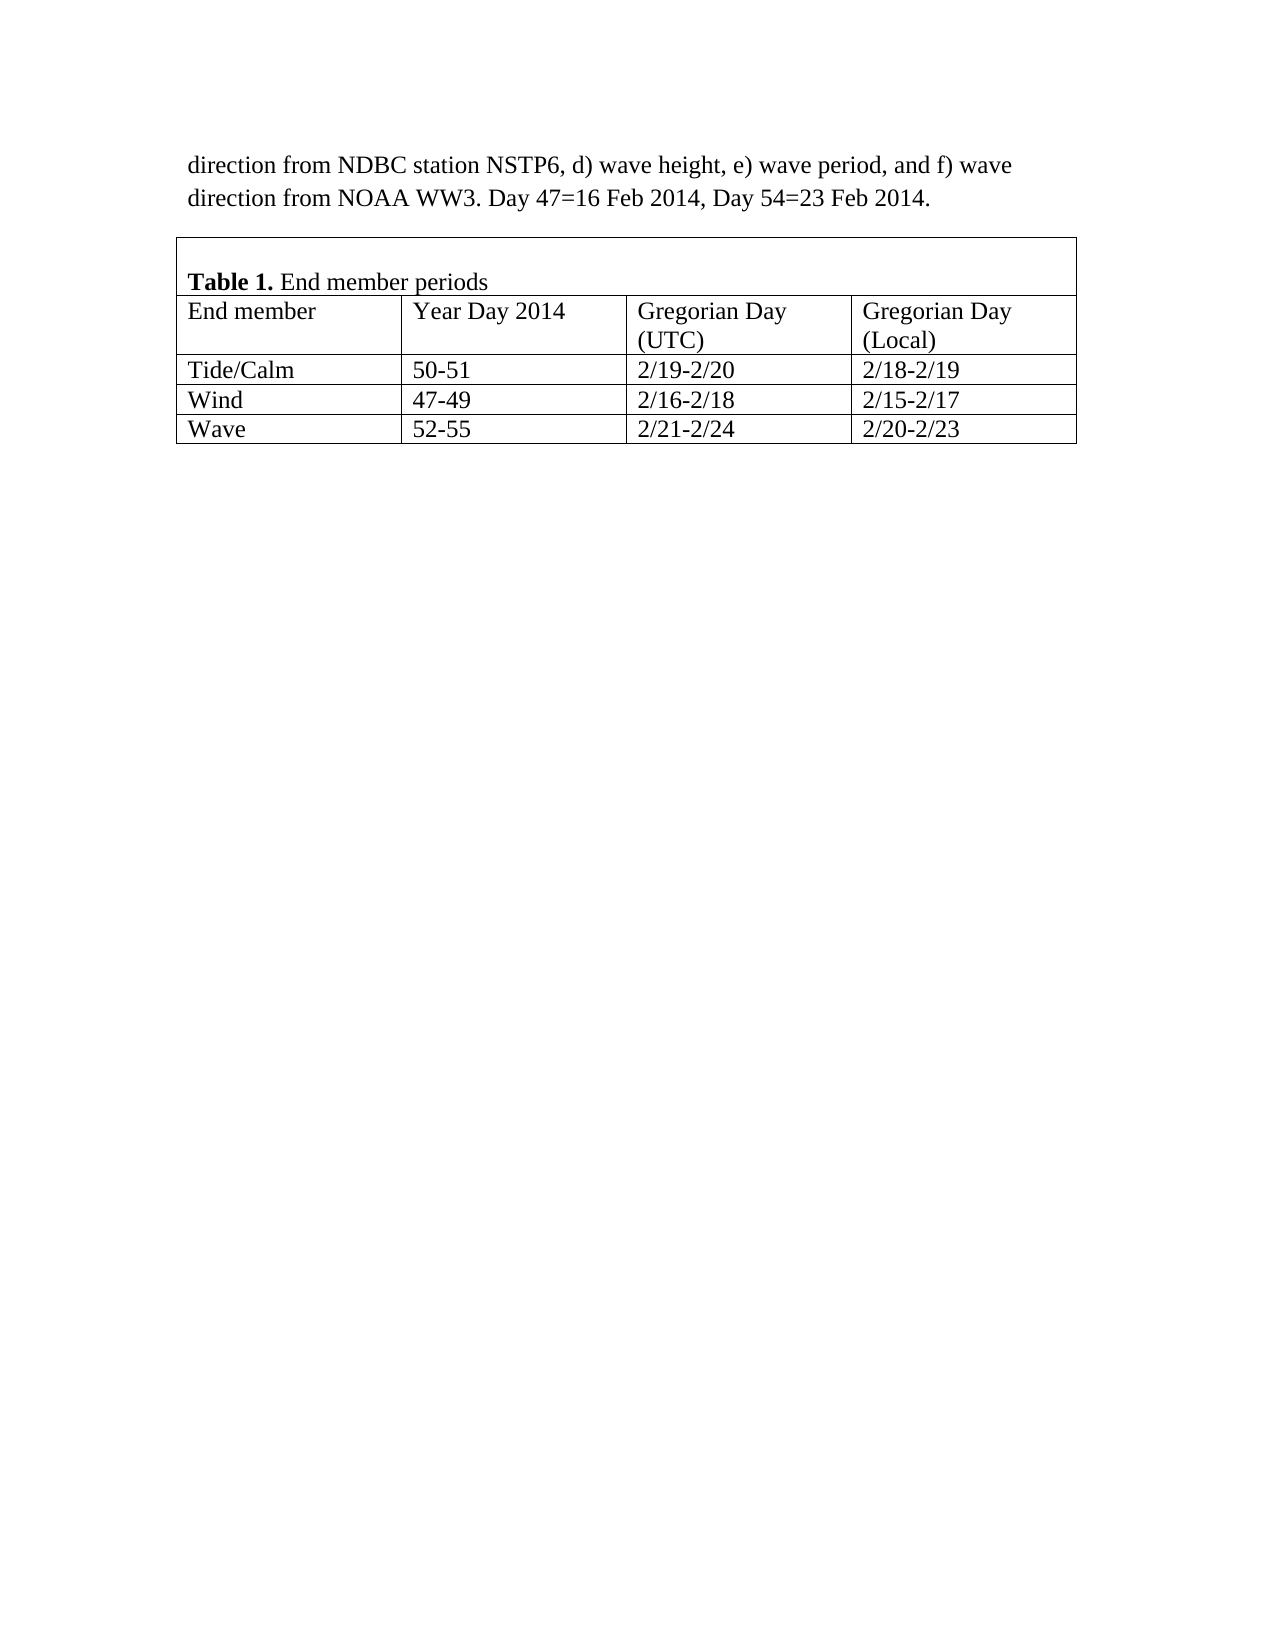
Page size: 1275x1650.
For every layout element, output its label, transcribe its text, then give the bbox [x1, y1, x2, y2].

table_cell 2/15-2/17 [852, 385, 1076, 413]
table_cell Gregorian Day (Local) [852, 296, 1076, 354]
table_cell Gregorian Day (UTC) [627, 296, 851, 354]
table_cell 2/20-2/23 [852, 415, 1076, 443]
table_cell 2/18-2/19 [852, 355, 1076, 384]
table_cell Tide/Calm [177, 355, 401, 384]
table_cell 2/19-2/20 [627, 355, 851, 384]
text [187, 150, 1087, 212]
table_cell 47-49 [402, 385, 626, 413]
table_cell 2/16-2/18 [627, 385, 851, 413]
table_cell 50-51 [402, 355, 626, 384]
table_header Table 1. End member periods [177, 238, 1076, 295]
table_cell 2/21-2/24 [627, 415, 851, 443]
table_cell Wave [177, 415, 401, 443]
table_cell End member [177, 296, 401, 354]
table_cell Wind [177, 385, 401, 413]
table_cell Year Day 2014 [402, 296, 626, 354]
table_cell 52-55 [402, 415, 626, 443]
